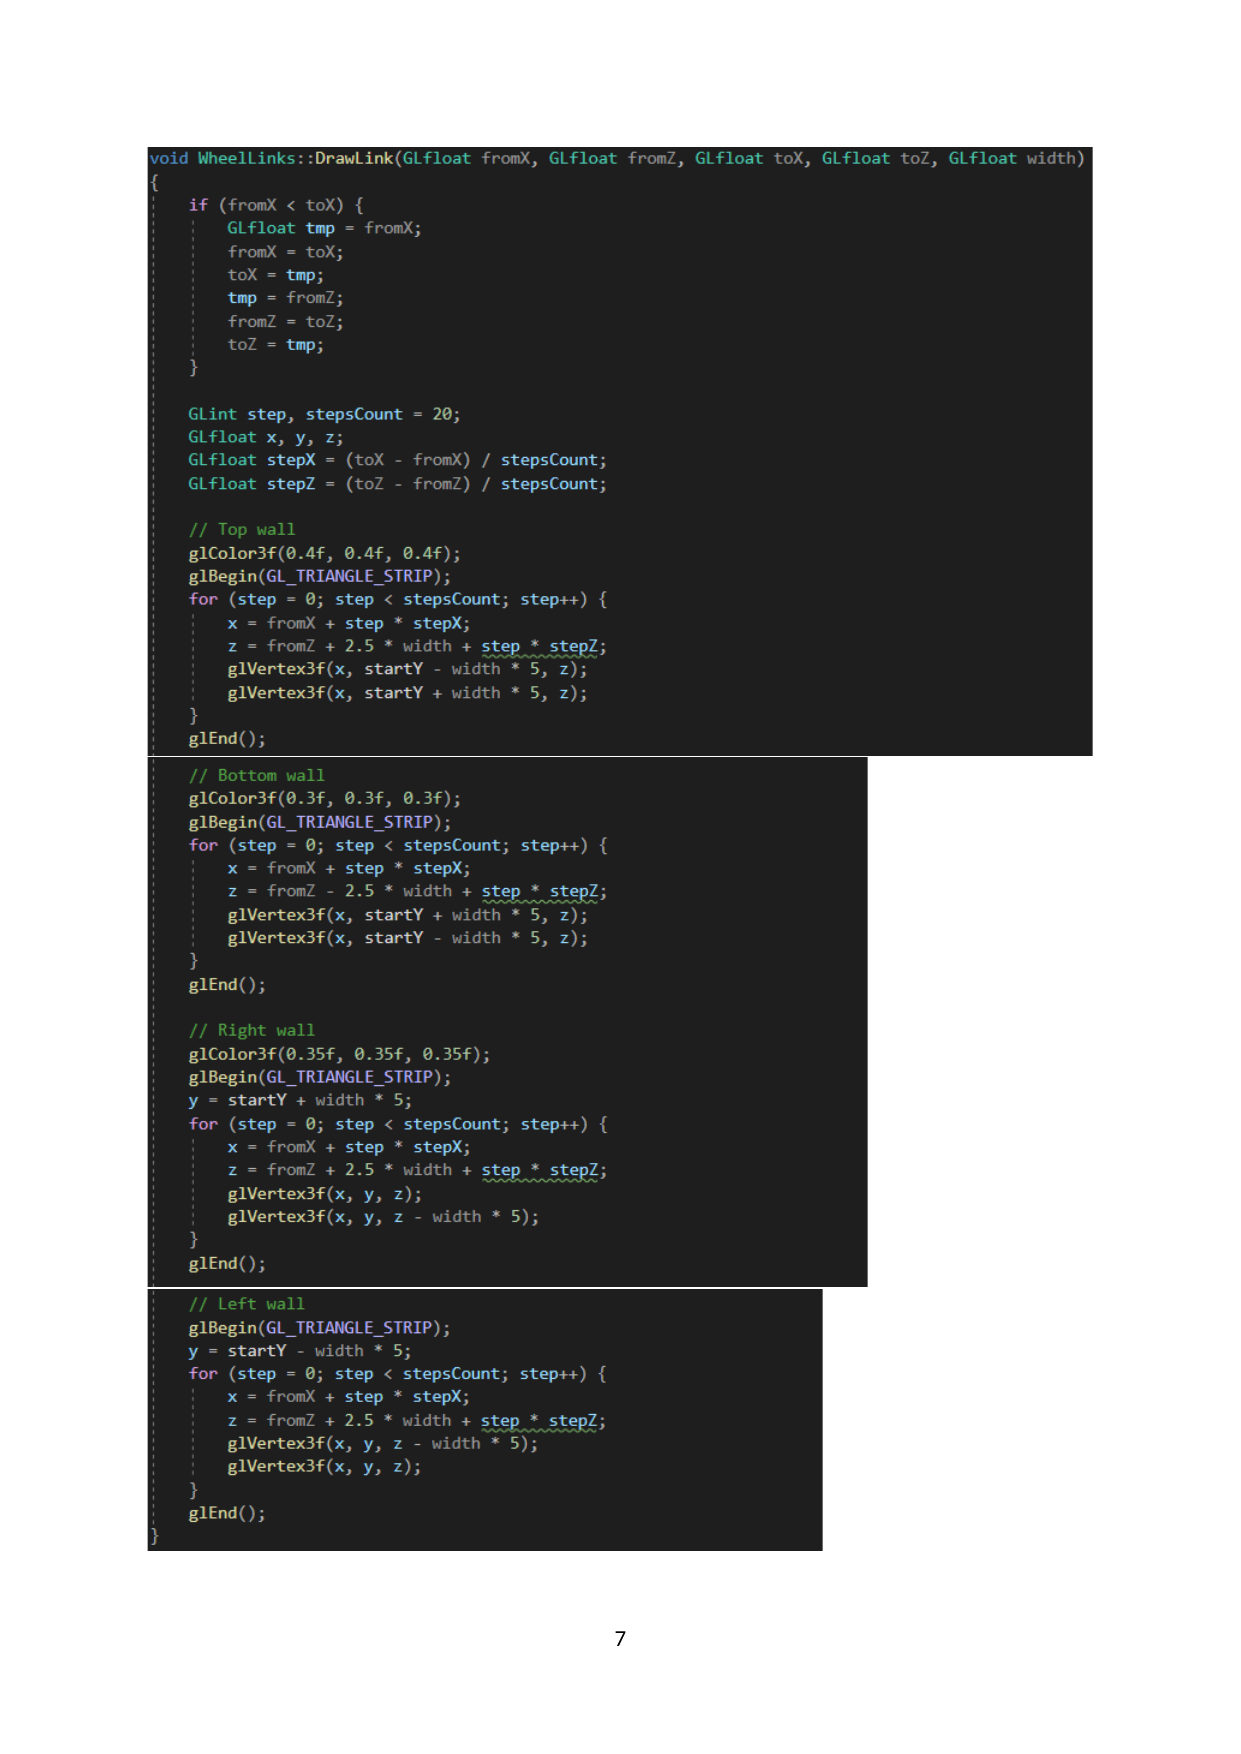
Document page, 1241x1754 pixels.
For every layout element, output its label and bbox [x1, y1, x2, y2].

picture [147, 147, 1093, 756]
picture [147, 757, 868, 1287]
picture [147, 1289, 823, 1551]
